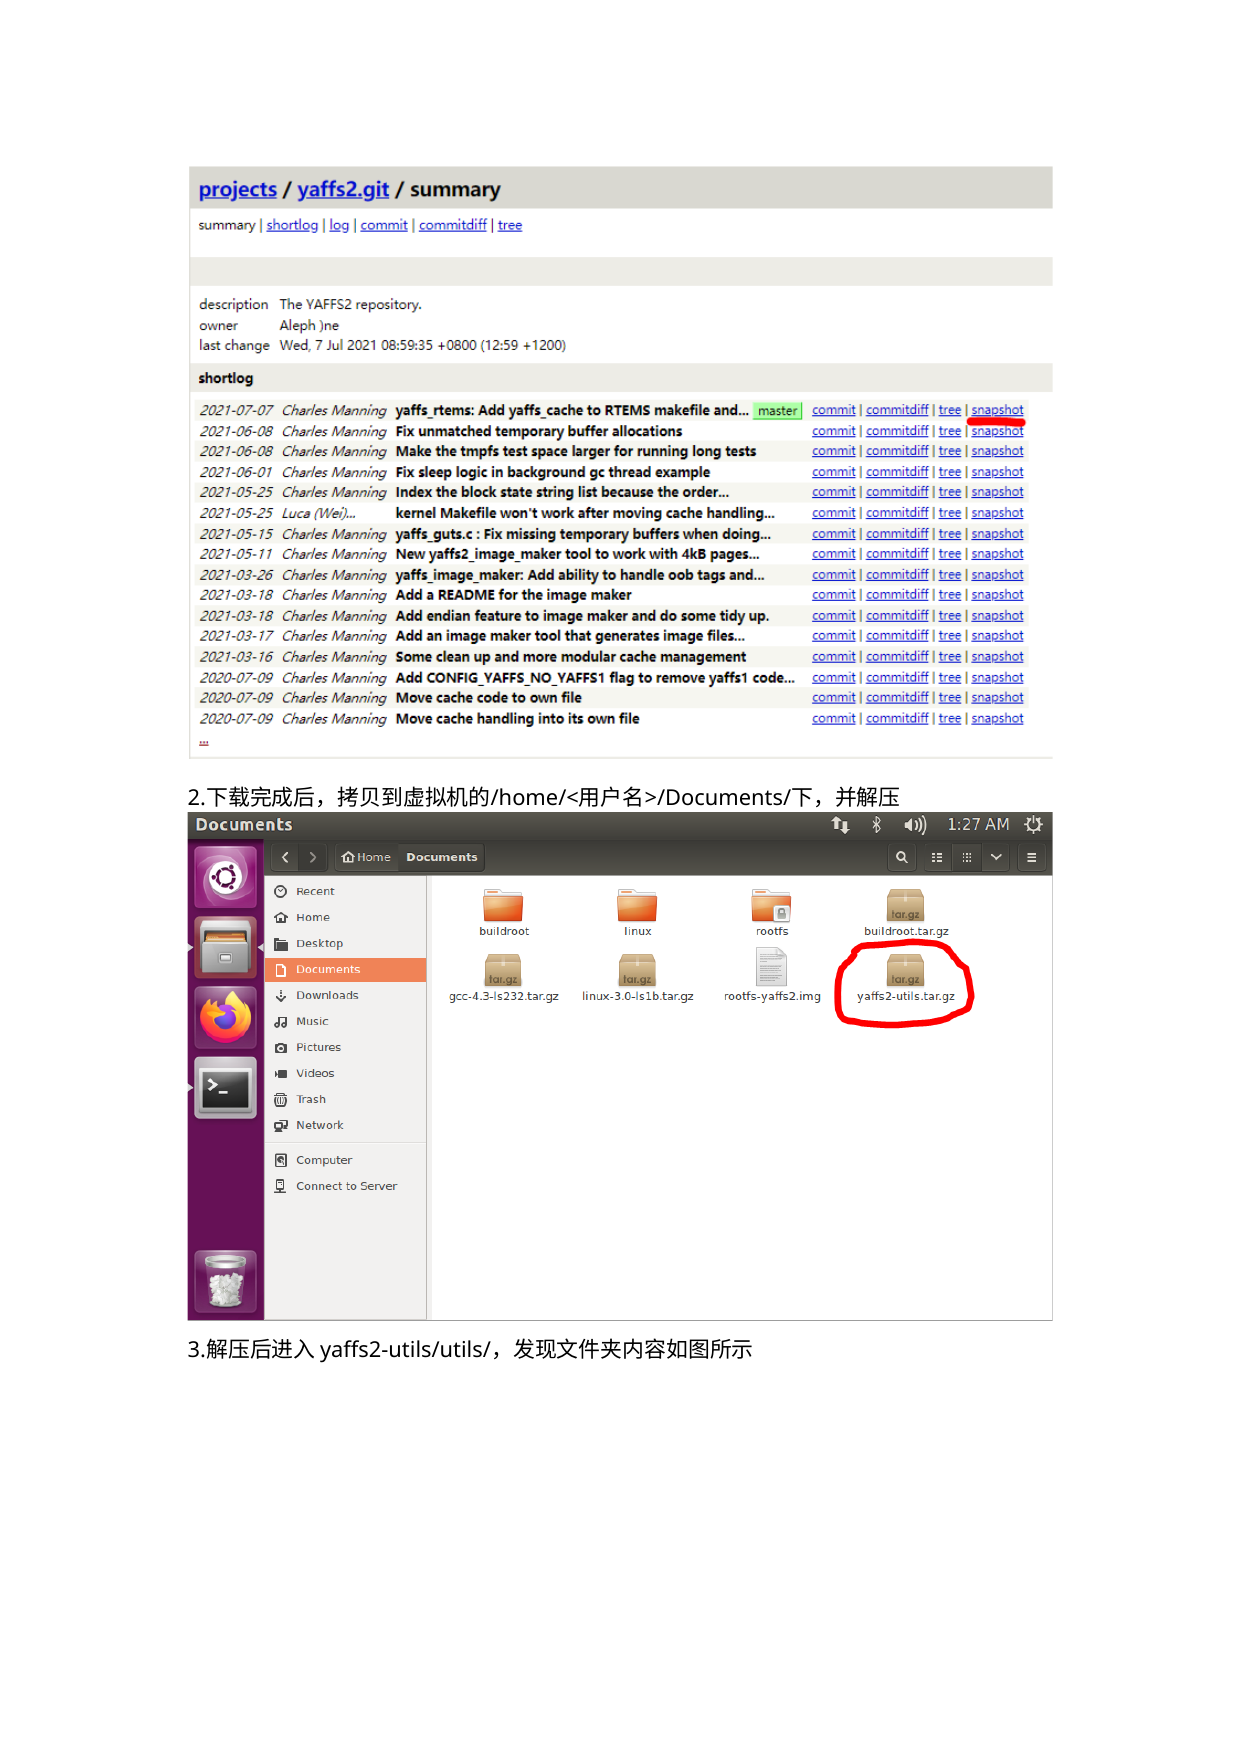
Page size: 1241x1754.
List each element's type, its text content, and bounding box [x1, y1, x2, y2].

text 3.解压后进入yaffs2-utils/utils/，发现文件夹内容如图所示 [187, 1332, 1053, 1364]
text 2.下载完成后，拷贝到虚拟机的/home/<用户名>/Documents/下，并解压 [187, 779, 1053, 812]
picture [187, 162, 1053, 759]
picture [187, 812, 1053, 1321]
